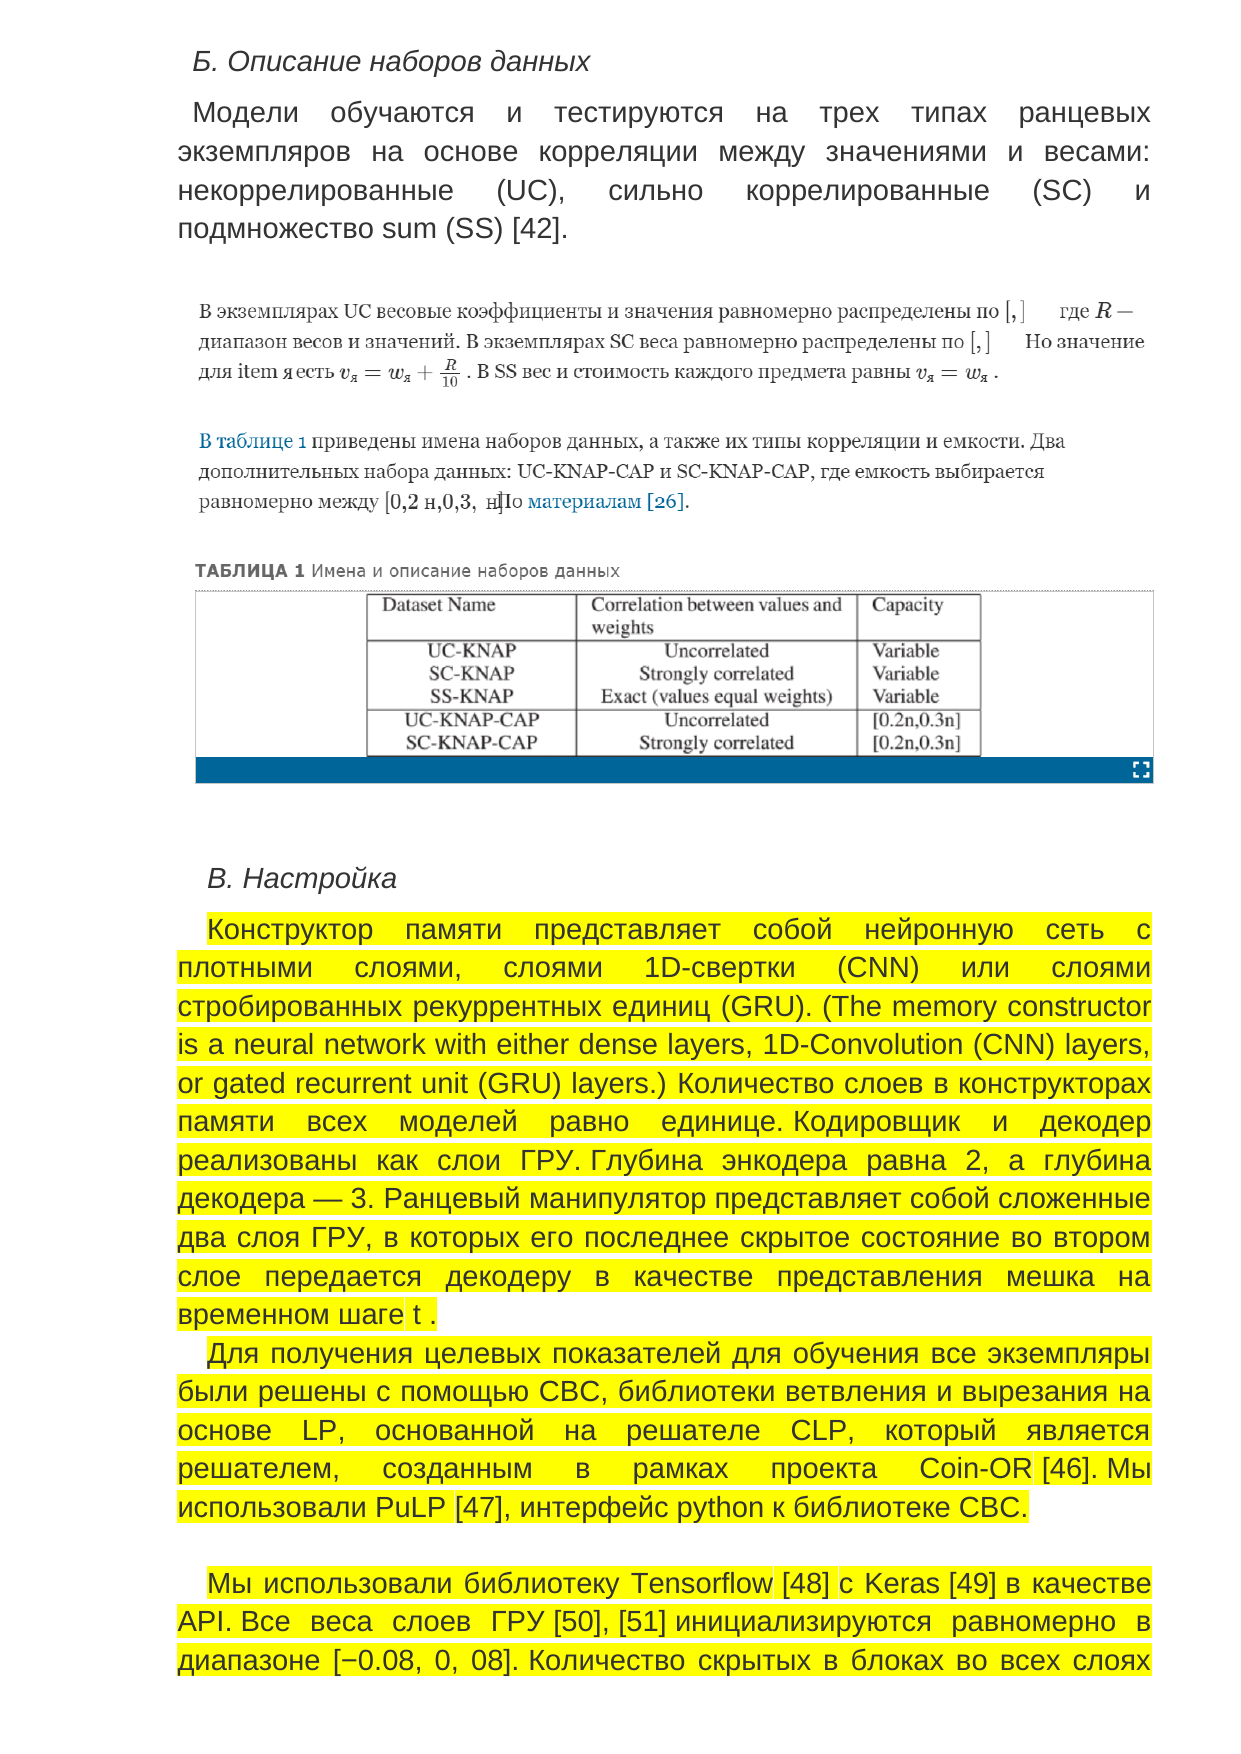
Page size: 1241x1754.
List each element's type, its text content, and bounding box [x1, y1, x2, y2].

subtitle В. Настройка [177, 861, 1152, 894]
text Для получения целевых показателей для обучения все экземпляры были решены с помощью CBC, библиотеки ветвления и вырезания на основе LP, основанной на решателе CLP, который является решателем, созданным в рамках проекта Coin-OR [46]. Мы использовали PuLP [47], интерфейс python к библиотеке CBC. [177, 1446, 1152, 1523]
subtitle Б. Описание наборов данных [177, 44, 1152, 78]
picture [192, 287, 1167, 819]
text Для получения целевых показателей для обучения все экземпляры были решены с помощью CBC, библиотеки ветвления и вырезания на основе LP, основанной на решателе CLP, который является решателем, созданным в рамках проекта Coin-OR [46]. Мы использовали PuLP [47], интерфейс python к библиотеке CBC. [177, 1336, 1152, 1374]
text Модели обучаются и тестируются на трех типах ранцевых экземпляров на основе корреляции между значениями и весами: некоррелированные (UC), сильно коррелированные (SC) и подмножество sum (SS) [42]. [177, 95, 1152, 244]
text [177, 1566, 1152, 1604]
